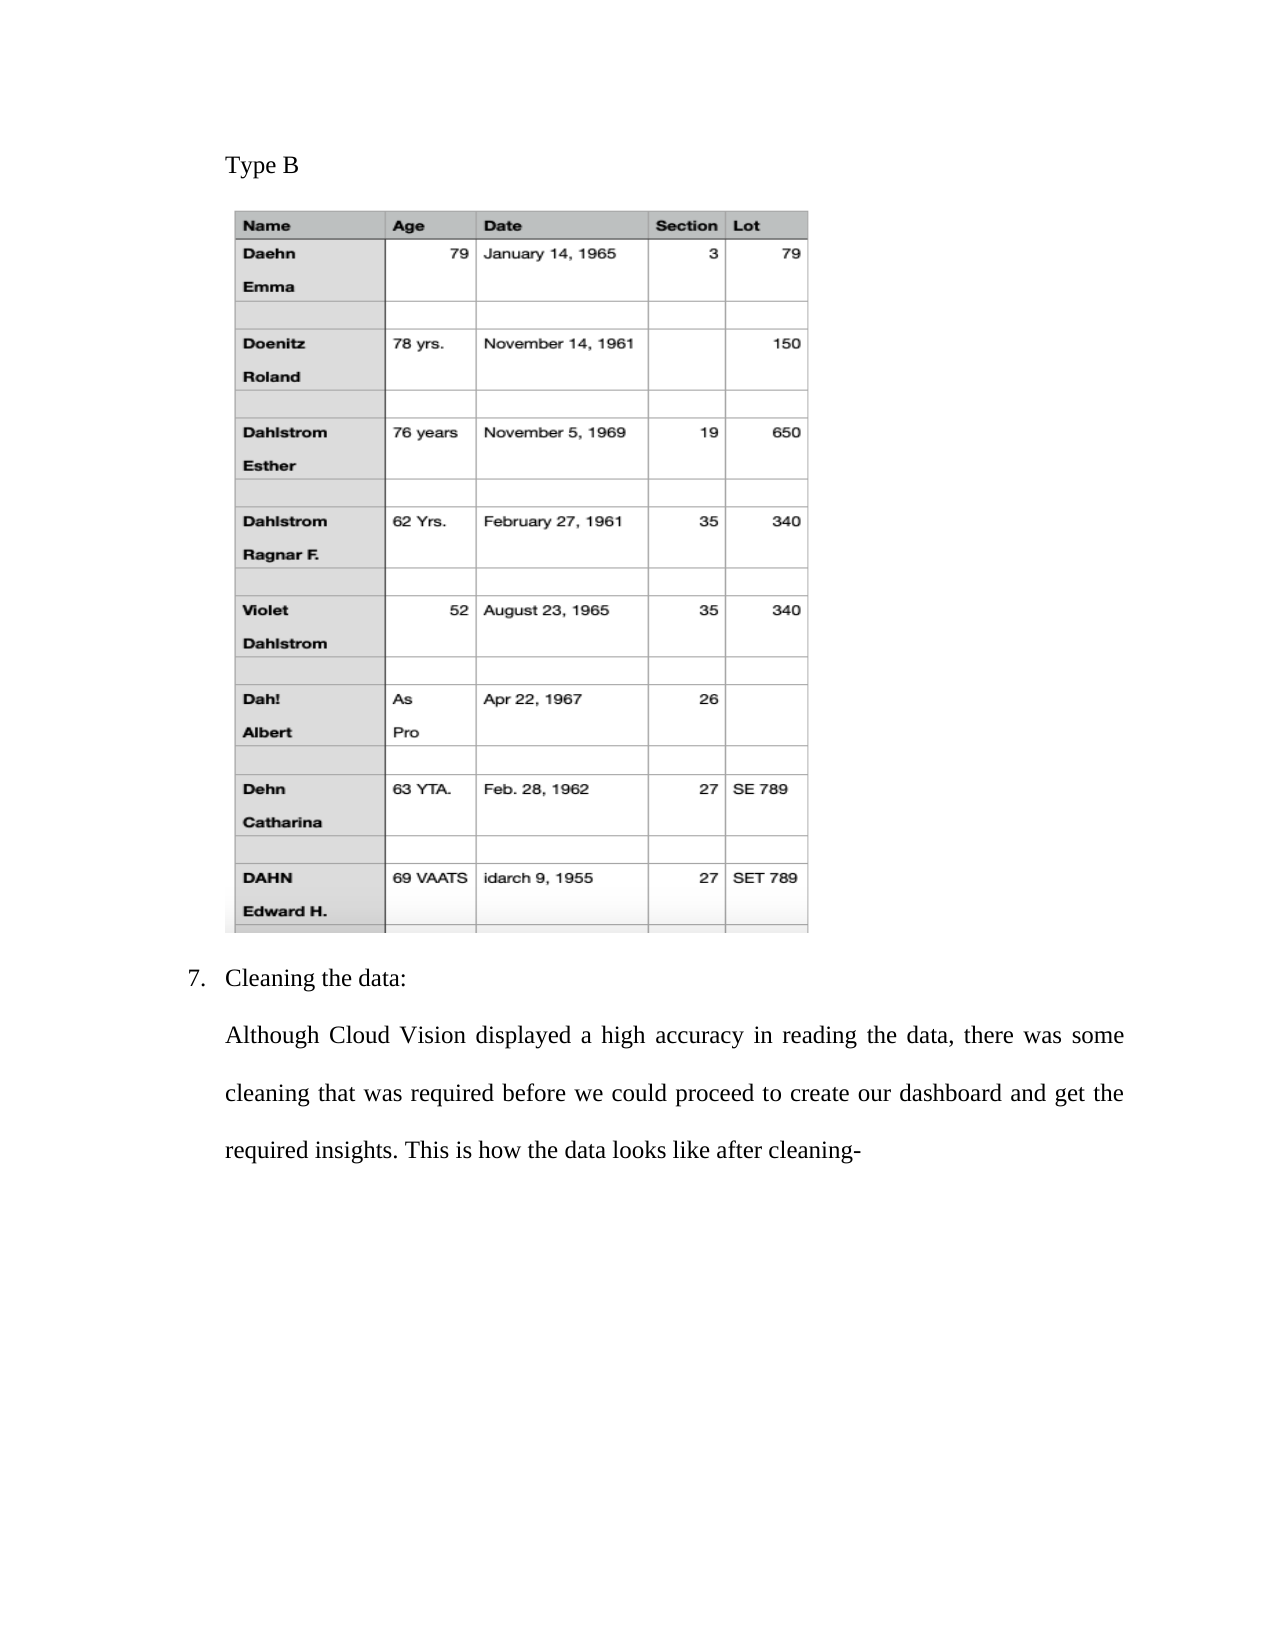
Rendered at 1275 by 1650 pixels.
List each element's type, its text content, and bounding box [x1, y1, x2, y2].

list Cleaning the data: [187, 963, 1125, 992]
list Although Cloud Vision displayed a high accuracy in reading the data, there was some cleaning that was required before we could proceed to create our dashboard and get the required insights. This is how the data looks like after cleaning- [225, 1020, 1125, 1164]
list Type B [225, 150, 1125, 179]
picture [225, 207, 809, 933]
